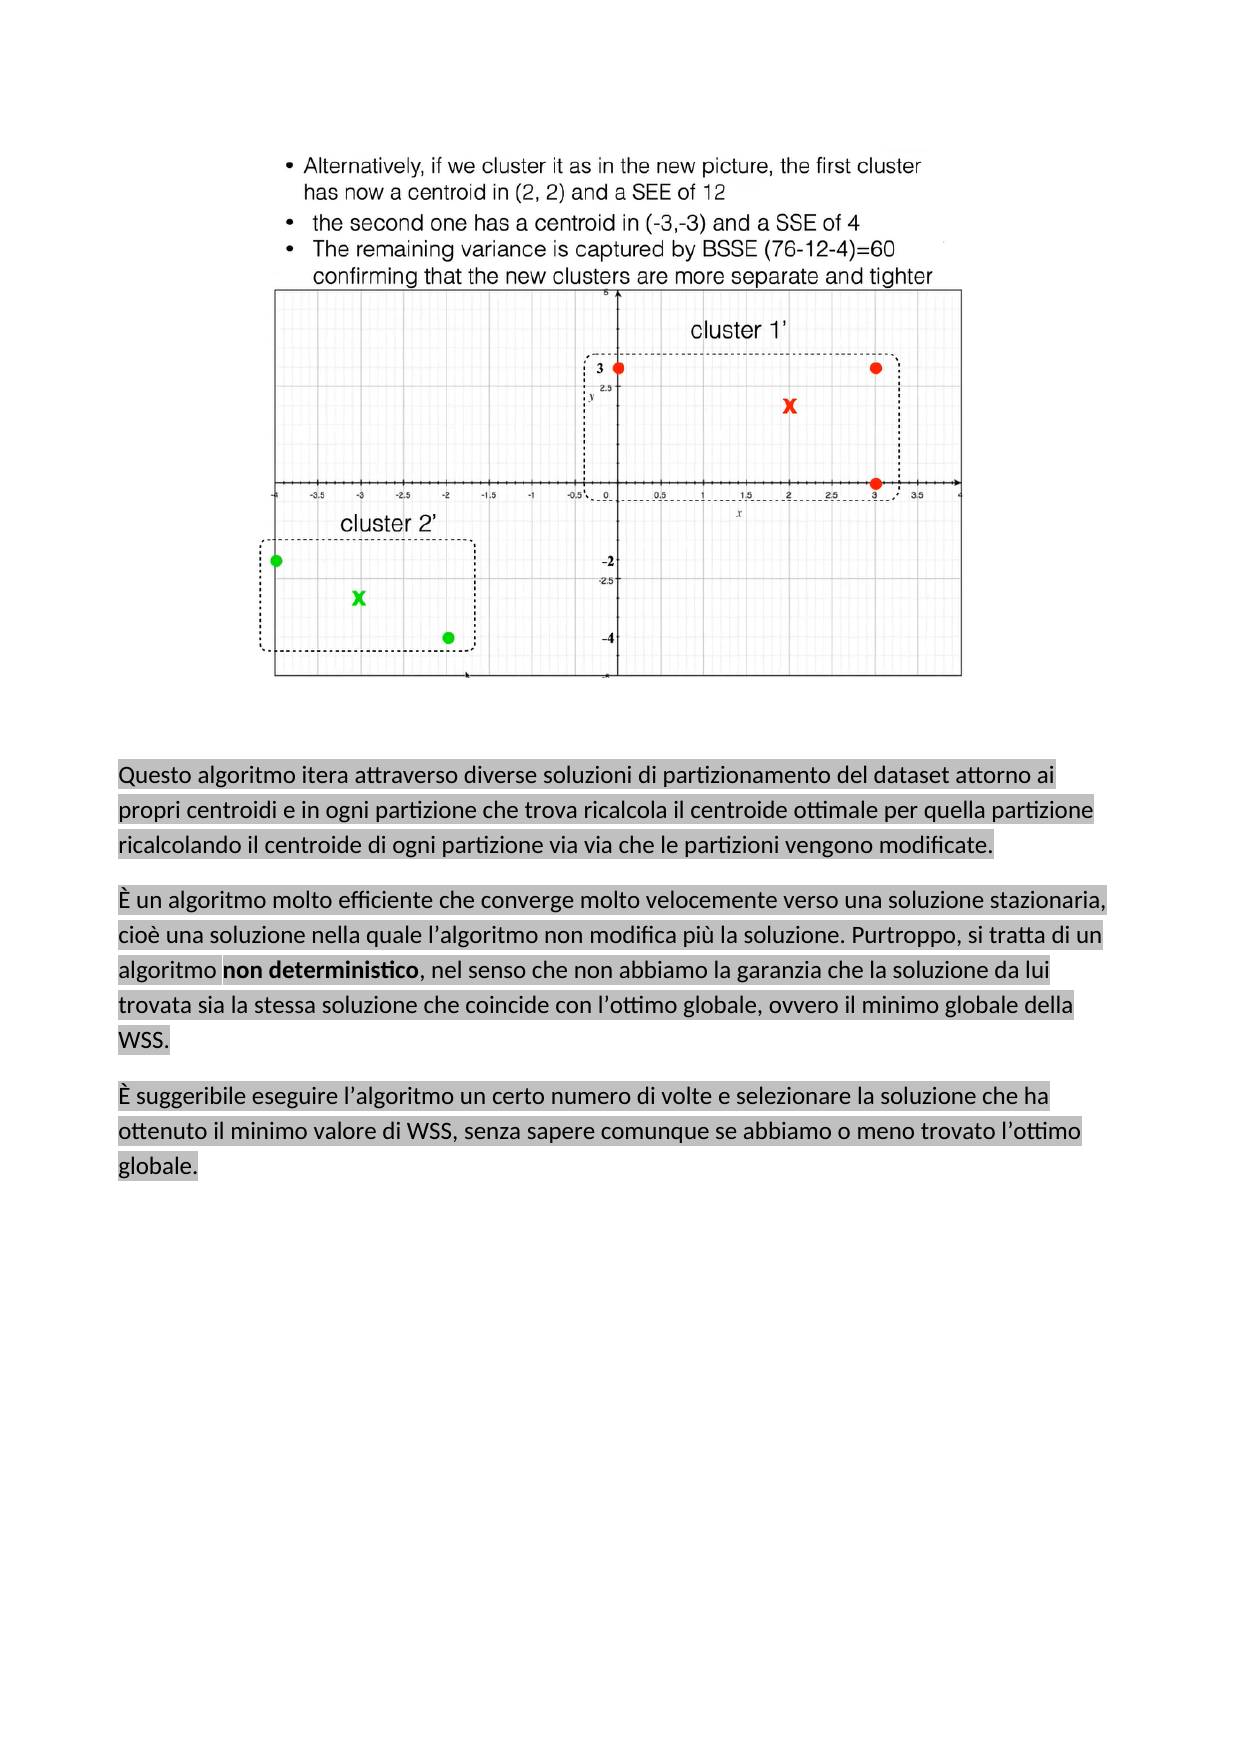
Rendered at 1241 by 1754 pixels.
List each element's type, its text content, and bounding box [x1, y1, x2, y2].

text Questo algoritmo itera attraverso diverse soluzioni di partizionamento del dataset attorno ai propri centroidi e in ogni partizione che trova ricalcola il centroide ottimale per quella partizione ricalcolando il centroide di ogni partizione via via che le partizioni vengono modificate. [118, 759, 1122, 859]
text È un algoritmo molto efficiente che converge molto velocemente verso una soluzione stazionaria, cioè una soluzione nella quale l’algoritmo non modifica più la soluzione. Purtroppo, si tratta di un algoritmo non deterministico, nel senso che non abbiamo la garanzia che la soluzione da lui trovata sia la stessa soluzione che coincide con l’ottimo globale, ovvero il minimo globale della WSS. [118, 885, 1122, 1055]
picture [247, 147, 993, 678]
text È suggeribile eseguire l’algoritmo un certo numero di volte e selezionare la soluzione che ha ottenuto il minimo valore di WSS, senza sapere comunque se abbiamo o meno trovato l’ottimo globale. [118, 1081, 1122, 1181]
